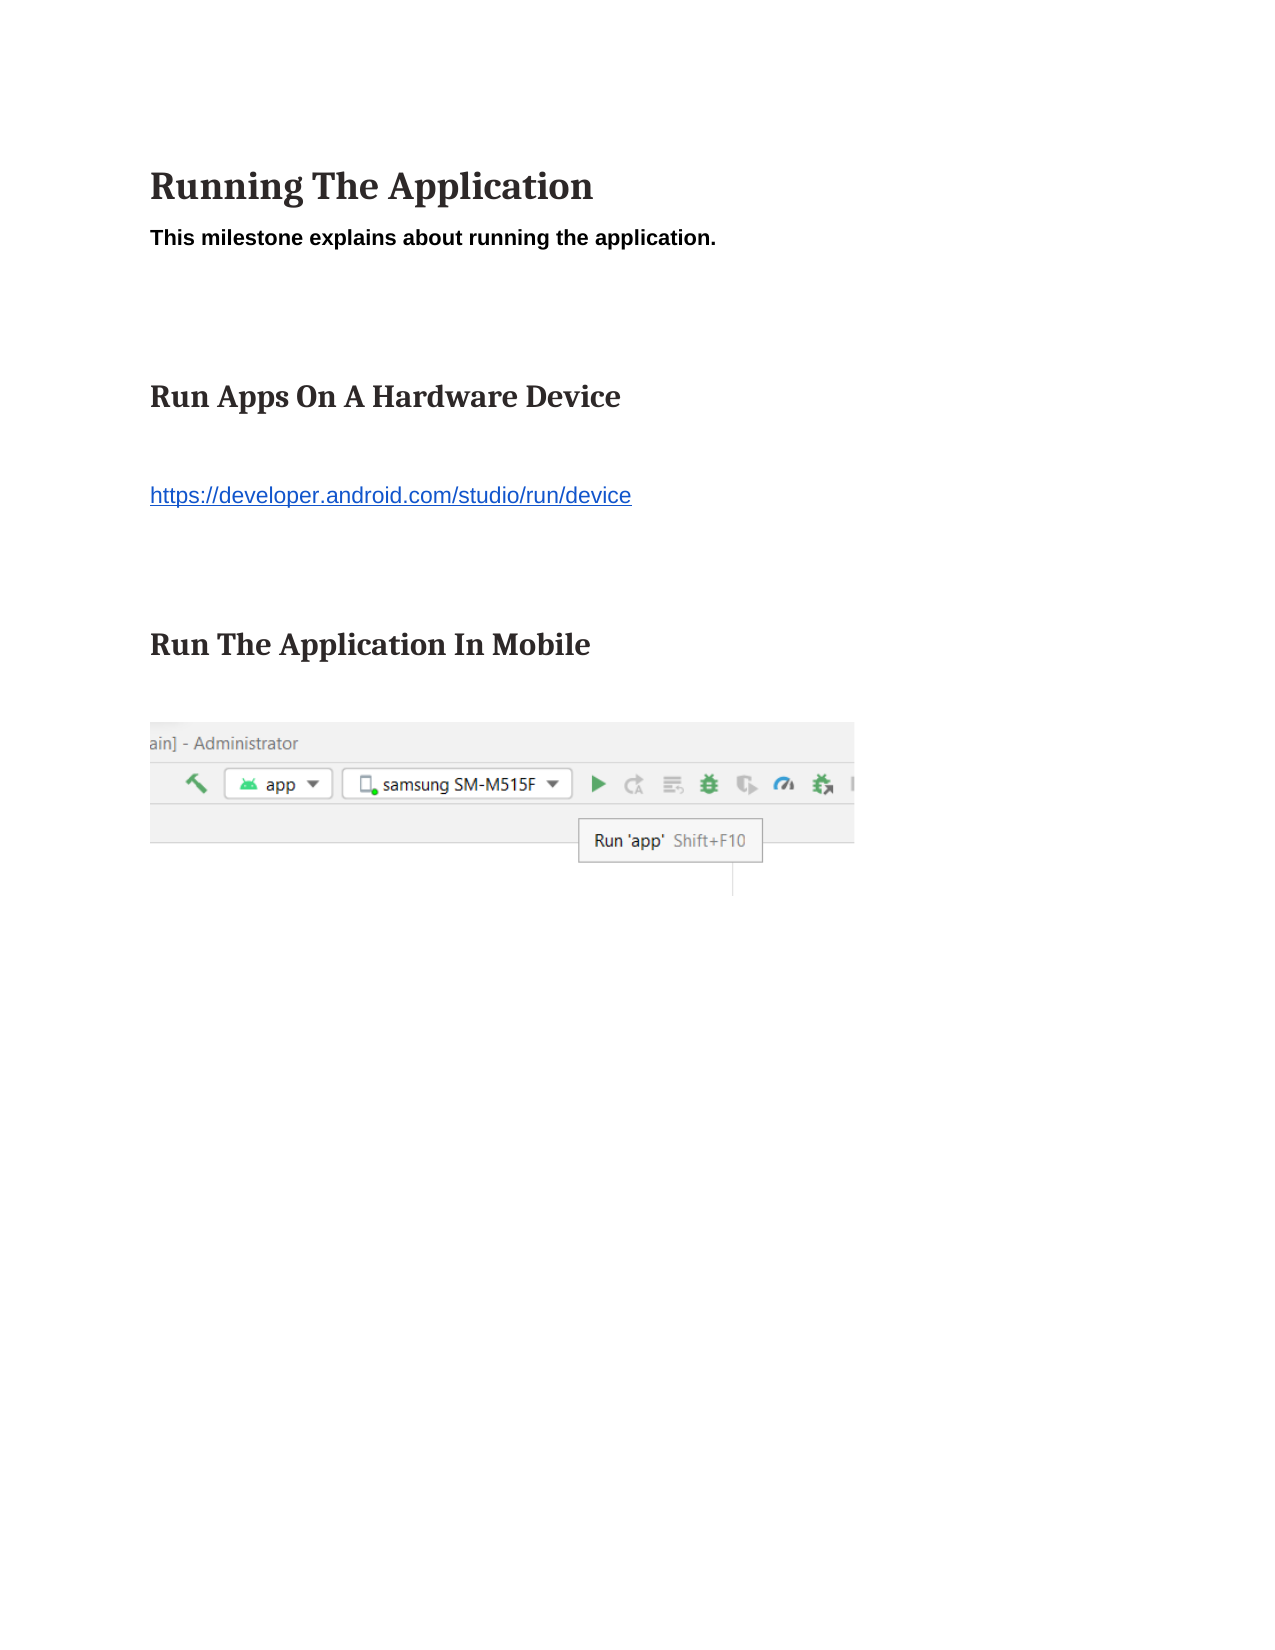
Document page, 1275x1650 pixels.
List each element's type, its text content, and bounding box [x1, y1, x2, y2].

text This milestone explains about running the application. [150, 225, 1125, 250]
subtitle Run Apps On A Hardware Device [150, 377, 1125, 416]
picture [150, 722, 855, 896]
text https://developer.android.com/studio/run/device [150, 482, 1125, 508]
subtitle Running The Application [150, 150, 1125, 209]
subtitle Run The Application In Mobile [150, 624, 1125, 663]
